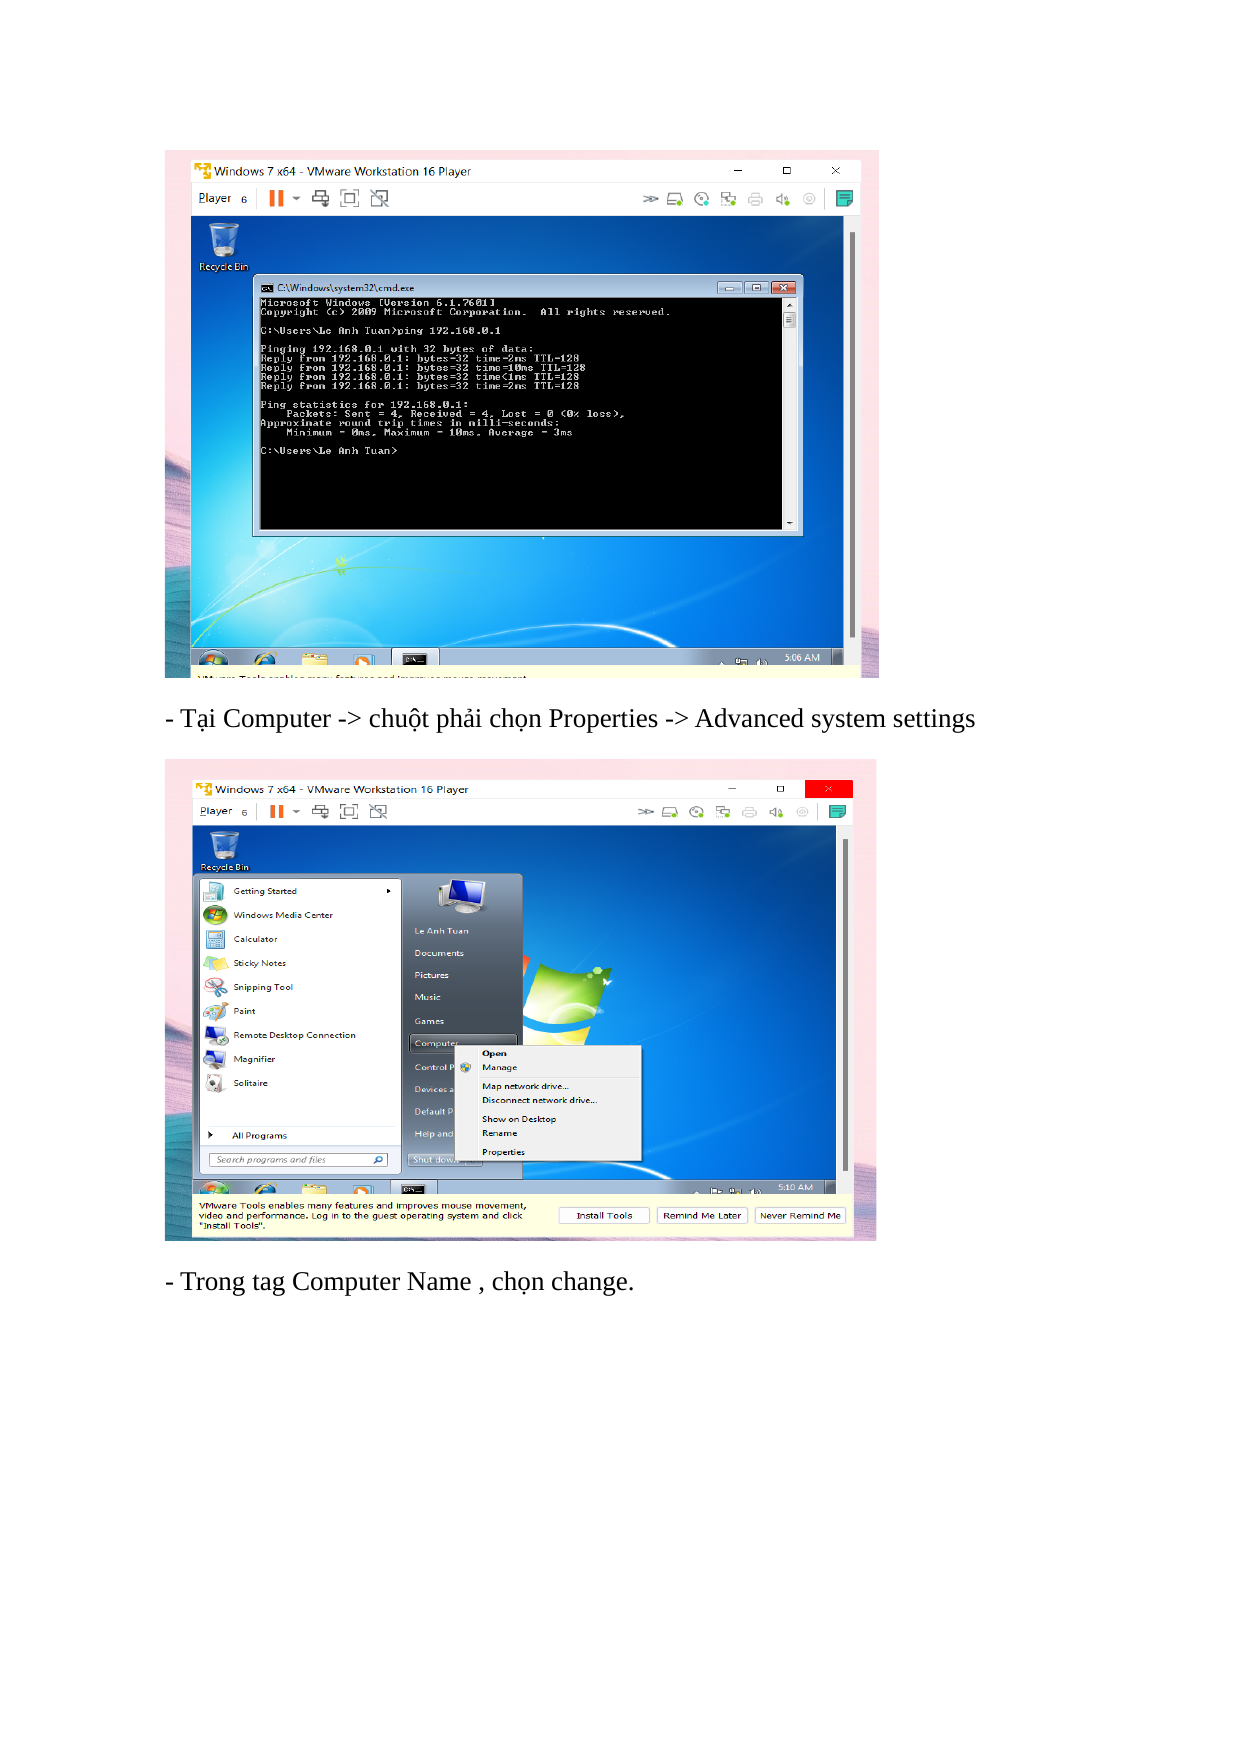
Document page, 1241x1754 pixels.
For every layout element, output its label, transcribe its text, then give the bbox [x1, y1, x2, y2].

text - Trong tag Computer Name , chọn change. [165, 1265, 1090, 1297]
picture [164, 150, 879, 678]
picture [164, 759, 877, 1241]
text - Tại Computer -> chuột phải chọn Properties -> Advanced system settings [165, 702, 1090, 734]
